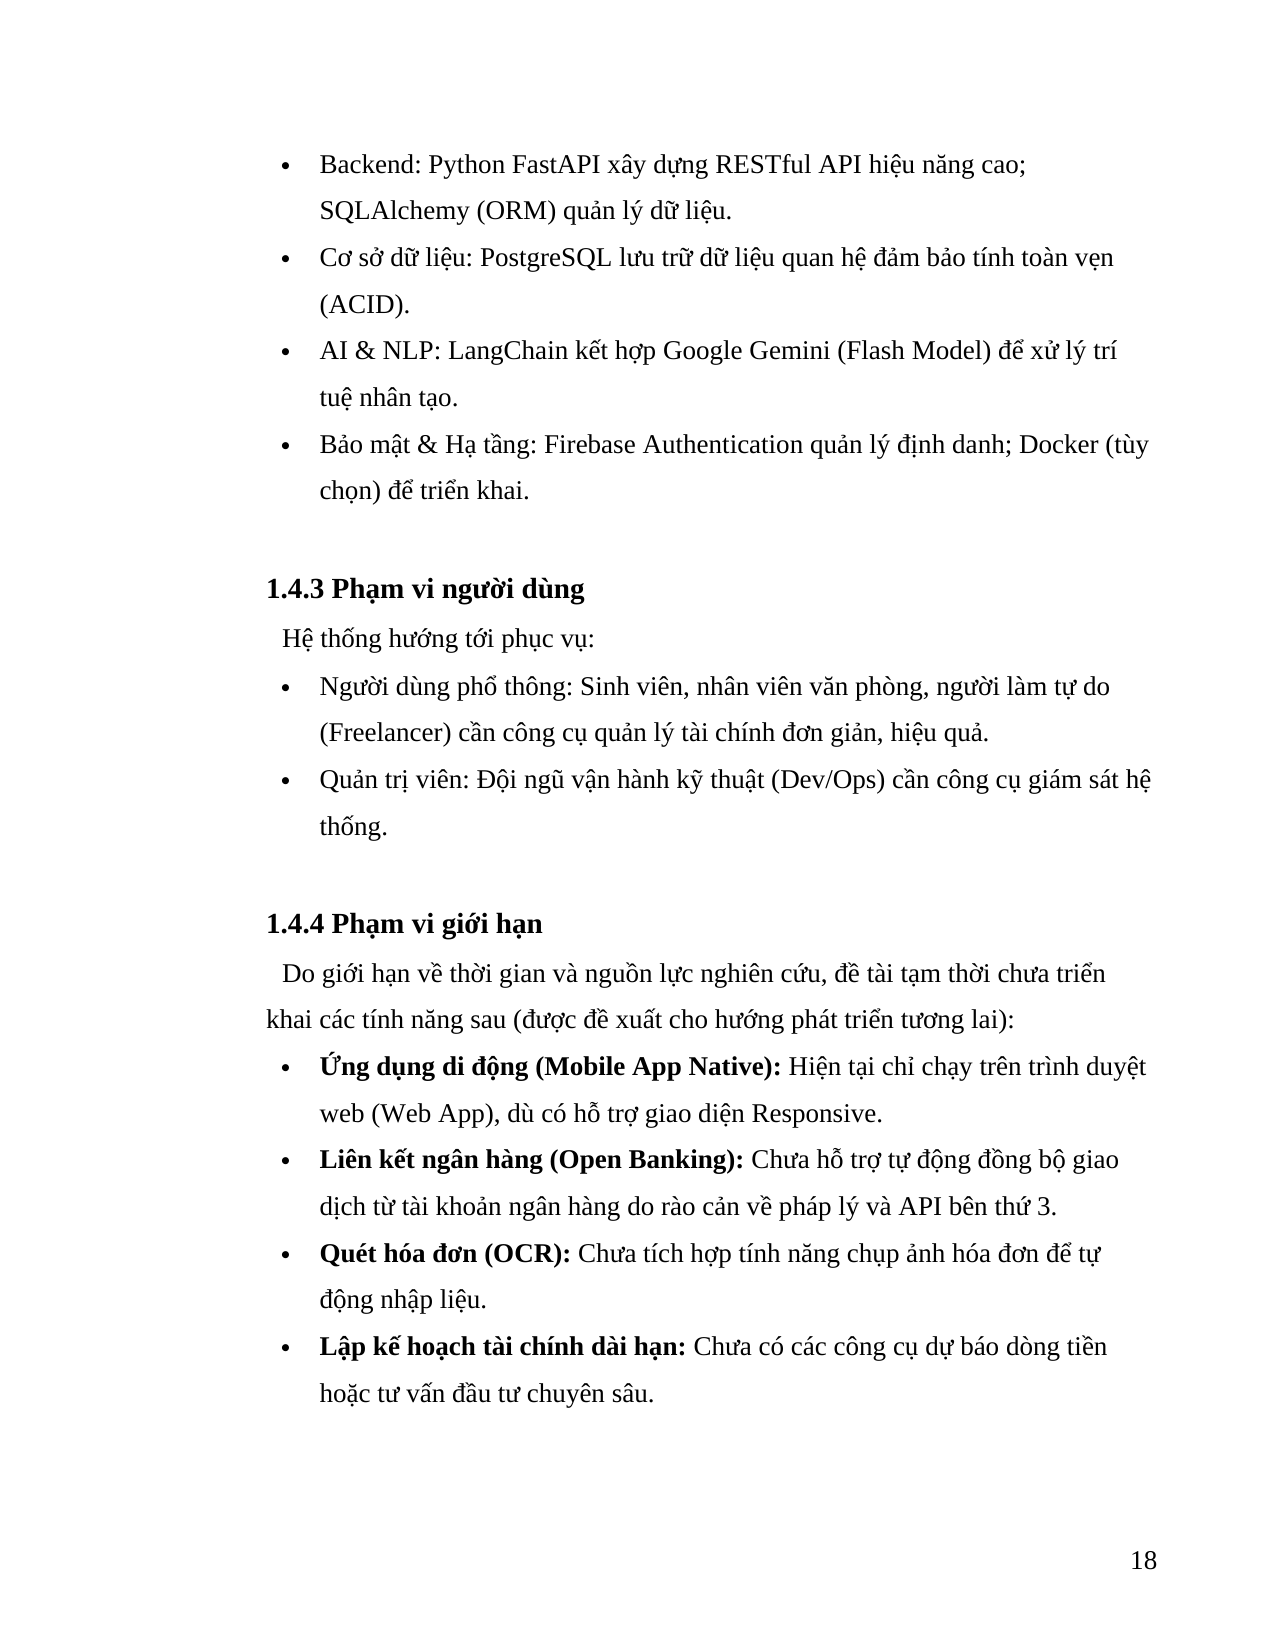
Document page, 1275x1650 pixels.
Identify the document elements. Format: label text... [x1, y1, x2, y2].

list Người dùng phổ thông: Sinh viên, nhân viên văn phòng, người làm tự do (Freelancer) cần công cụ quản lý tài chính đơn giản, hiệu quả. [282, 669, 1157, 747]
text Hệ thống hướng tới phục vụ: [207, 622, 1157, 653]
list Backend: Python FastAPI xây dựng RESTful API hiệu năng cao; SQLAlchemy (ORM) quản lý dữ liệu. [282, 148, 1157, 226]
list Ứng dụng di động (Mobile App Native): Hiện tại chỉ chạy trên trình duyệt web (Web App), dù có hỗ trợ giao diện Responsive. [282, 1050, 1157, 1128]
text Do giới hạn về thời gian và nguồn lực nghiên cứu, đề tài tạm thời chưa triển khai các tính năng sau (được đề xuất cho hướng phát triển tương lai): [266, 957, 1157, 1035]
text 1.4.3 Phạm vi người dùng [207, 571, 1157, 605]
list AI & NLP: LangChain kết hợp Google Gemini (Flash Model) để xử lý trí tuệ nhân tạo. [282, 334, 1157, 412]
list Bảo mật & Hạ tầng: Firebase Authentication quản lý định danh; Docker (tùy chọn) để triển khai. [282, 428, 1157, 506]
list Liên kết ngân hàng (Open Banking): Chưa hỗ trợ tự động đồng bộ giao dịch từ tài khoản ngân hàng do rào cản về pháp lý và API bên thứ 3. [282, 1143, 1157, 1221]
list Cơ sở dữ liệu: PostgreSQL lưu trữ dữ liệu quan hệ đảm bảo tính toàn vẹn (ACID). [282, 241, 1157, 319]
list Lập kế hoạch tài chính dài hạn: Chưa có các công cụ dự báo dòng tiền hoặc tư vấn đầu tư chuyên sâu. [282, 1330, 1157, 1408]
list Quản trị viên: Đội ngũ vận hành kỹ thuật (Dev/Ops) cần công cụ giám sát hệ thống. [282, 763, 1157, 841]
text 1.4.4 Phạm vi giới hạn [207, 907, 1157, 940]
list Quét hóa đơn (OCR): Chưa tích hợp tính năng chụp ảnh hóa đơn để tự động nhập liệu. [282, 1237, 1157, 1315]
